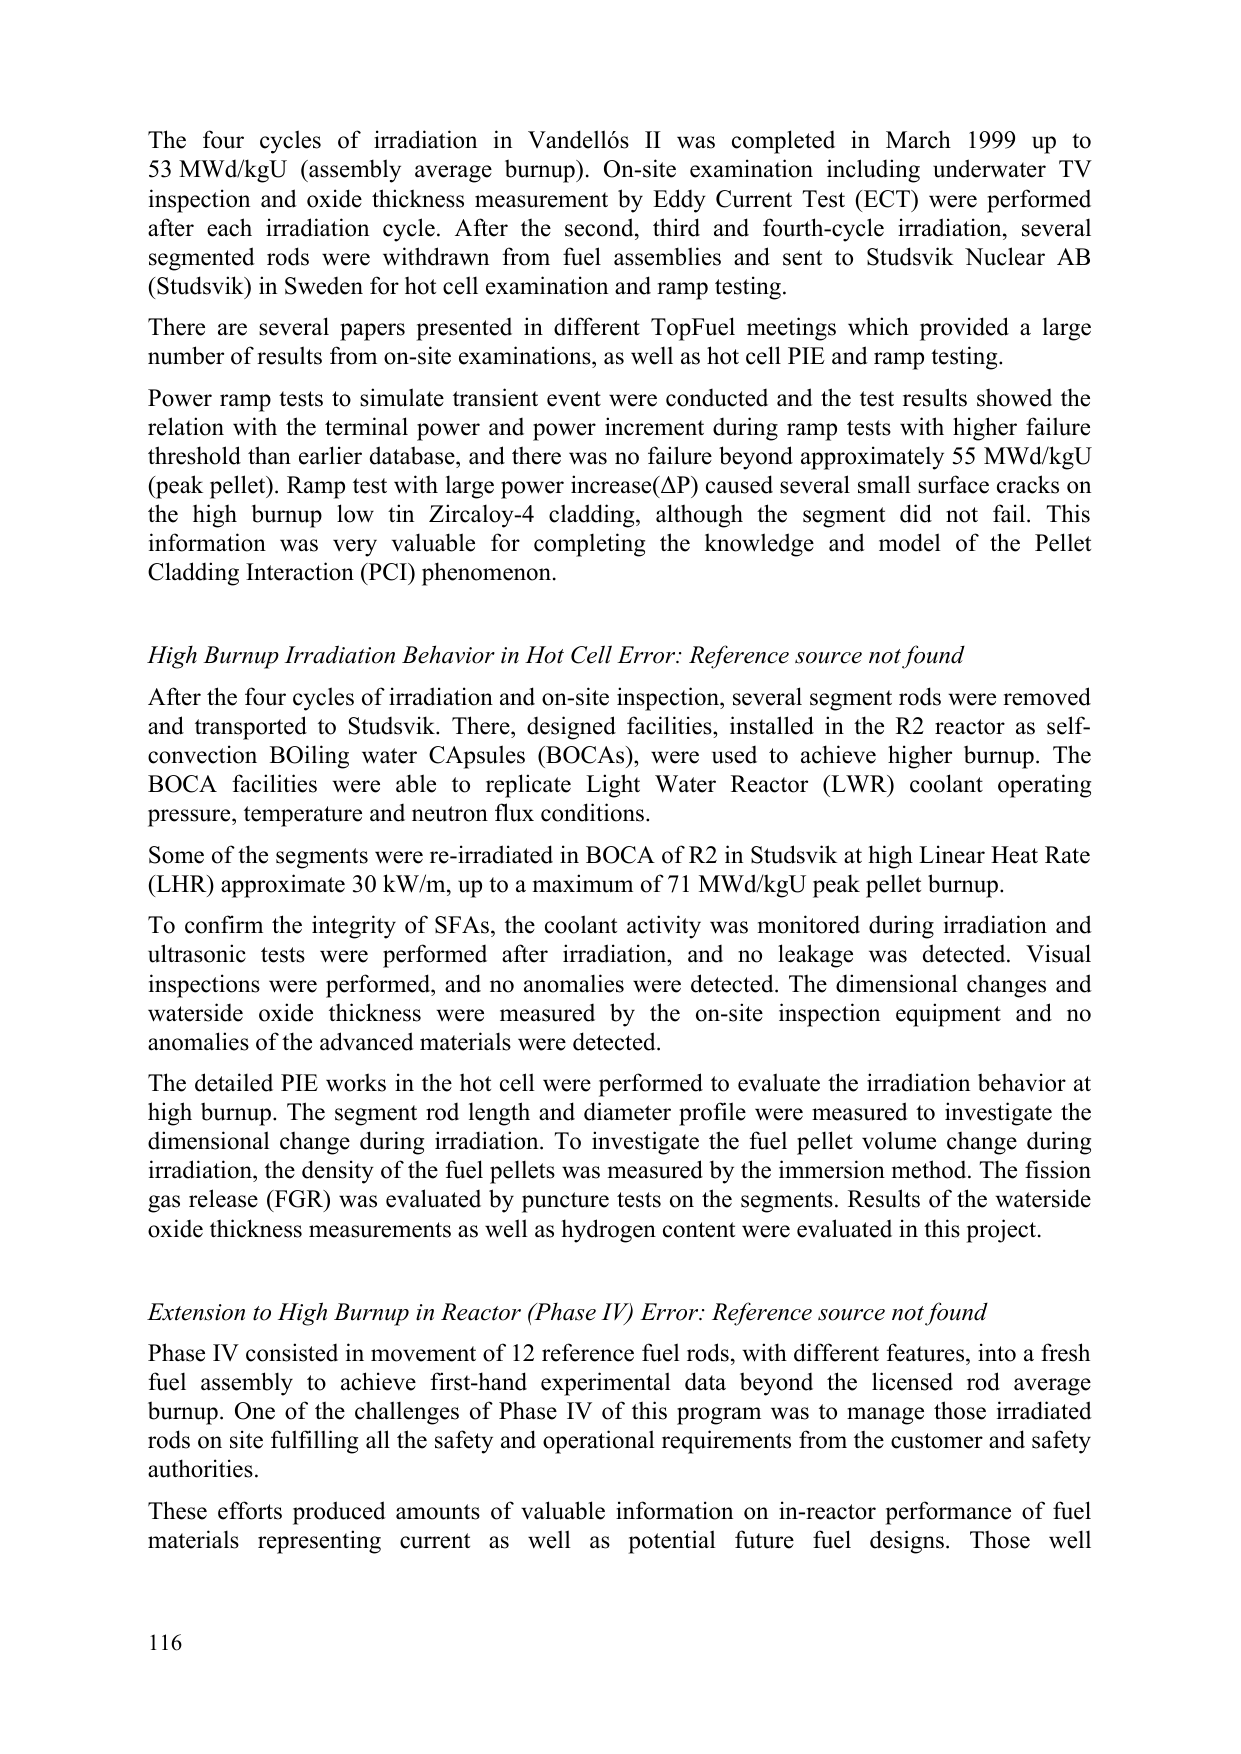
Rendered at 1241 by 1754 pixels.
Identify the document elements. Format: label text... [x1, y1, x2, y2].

text The four cycles of irradiation in Vandellós II was completed in March 1999 up to 53 MWd/kgU (assembly average burnup). On-site examination including underwater TV inspection and oxide thickness measurement by Eddy Current Test (ECT) were performed after each irradiation cycle. After the second, third and fourth-cycle irradiation, several segmented rods were withdrawn from fuel assemblies and sent to Studsvik Nuclear AB (Studsvik) in Sweden for hot cell examination and ramp testing. [148, 127, 1092, 299]
text There are several papers presented in different TopFuel meetings which provided a large number of results from on-site examinations, as well as hot cell PIE and ramp testing. [148, 313, 1092, 370]
text After the four cycles of irradiation and on-site inspection, several segment rods were removed and transported to Studsvik. There, designed facilities, installed in the R2 reactor as self-convection BOiling water CApsules (BOCAs), were used to achieve higher burnup. The BOCA facilities were able to replicate Light Water Reactor (LWR) coolant operating pressure, temperature and neutron flux conditions. [148, 683, 1092, 827]
text Power ramp tests to simulate transient event were conducted and the test results showed the relation with the terminal power and power increment during ramp tests with higher failure threshold than earlier database, and there was no failure beyond approximately 55 MWd/kgU (peak pellet). Ramp test with large power increase(ΔP) caused several small surface cracks on the high burnup low tin Zircaloy-4 cladding, although the segment did not fail. This information was very valuable for completing the knowledge and model of the Pellet Cladding Interaction (PCI) phenomenon. [148, 384, 1092, 586]
text Phase IV consisted in movement of 12 reference fuel rods, with different features, into a fresh fuel assembly to achieve first-hand experimental data beyond the licensed rod average burnup. One of the challenges of Phase IV of this program was to manage those irradiated rods on site fulfilling all the safety and operational requirements from the customer and safety authorities. [148, 1339, 1092, 1483]
text To confirm the integrity of SFAs, the coolant activity was monitored during irradiation and ultrasonic tests were performed after irradiation, and no leakage was detected. Visual inspections were performed, and no anomalies were detected. The dimensional changes and waterside oxide thickness were measured by the on-site inspection equipment and no anomalies of the advanced materials were detected. [148, 912, 1092, 1056]
text Some of the segments were re-irradiated in BOCA of R2 in Studsvik at high Linear Heat Rate (LHR) approximate 30 kW/m, up to a maximum of 71 MWd/kgU peak pellet burnup. [148, 841, 1092, 898]
text The detailed PIE works in the hot cell were performed to evaluate the irradiation behavior at high burnup. The segment rod length and diameter profile were measured to investigate the dimensional change during irradiation. To investigate the fuel pellet volume change during irradiation, the density of the fuel pellets was measured by the immersion method. The fission gas release (FGR) was evaluated by puncture tests on the segments. Results of the waterside oxide thickness measurements as well as hydrogen content were evaluated in this project. [148, 1069, 1092, 1242]
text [148, 1497, 1092, 1554]
